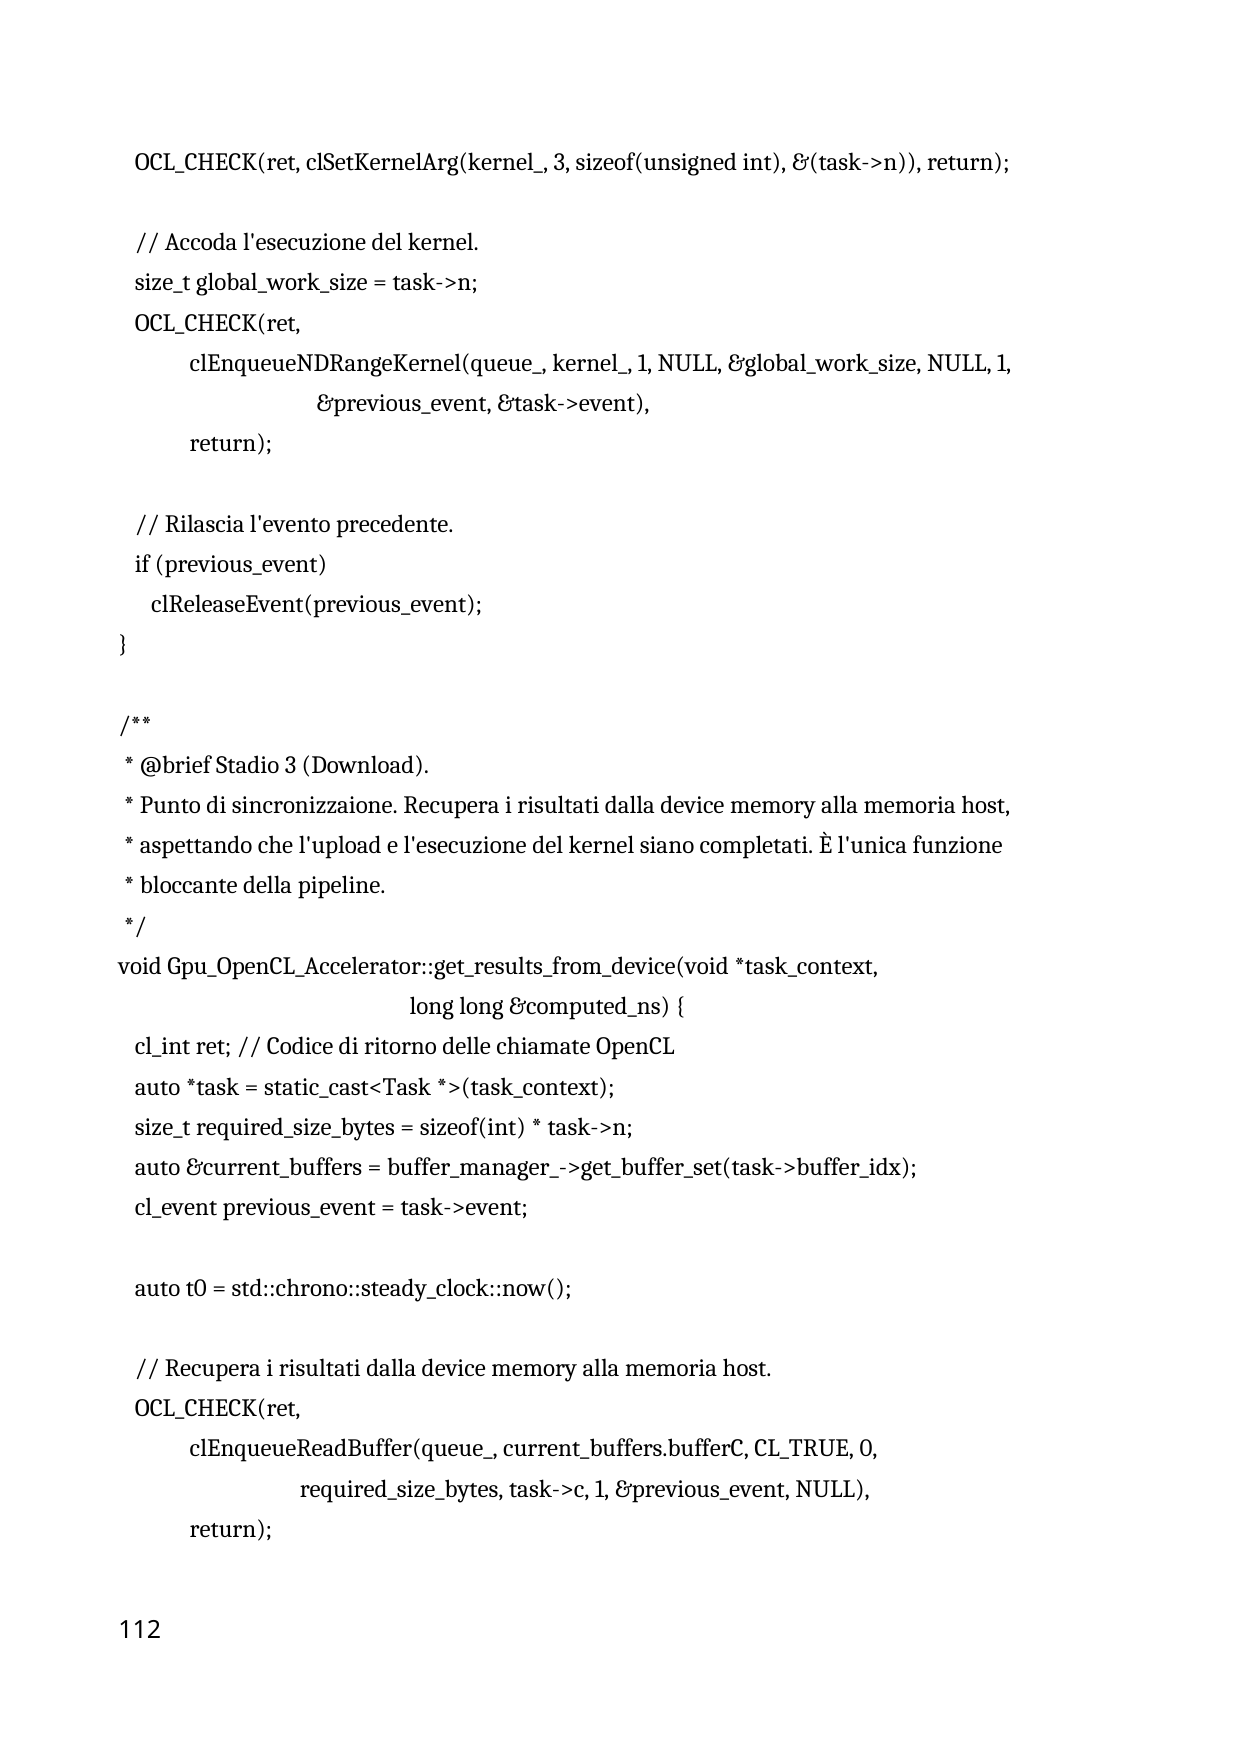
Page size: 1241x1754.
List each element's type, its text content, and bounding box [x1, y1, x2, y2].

text * Punto di sincronizzaione. Recupera i risultati dalla device memory alla memoria host, [118, 791, 1122, 820]
text // Recupera i risultati dalla device memory alla memoria host. [118, 1354, 1122, 1383]
text } [118, 630, 1122, 659]
text // Accoda l'esecuzione del kernel. [118, 228, 1122, 257]
text auto &current_buffers = buffer_manager_->get_buffer_set(task->buffer_idx); [118, 1153, 1122, 1182]
text long long &computed_ns) { [118, 992, 1122, 1021]
text void Gpu_OpenCL_Accelerator::get_results_from_device(void *task_context, [118, 952, 1122, 981]
text * @brief Stadio 3 (Download). [118, 751, 1122, 779]
text clReleaseEvent(previous_event); [118, 590, 1122, 619]
text auto t0 = std::chrono::steady_clock::now(); [118, 1273, 1122, 1302]
text if (previous_event) [118, 550, 1122, 578]
text clEnqueueReadBuffer(queue_, current_buffers.bufferC, CL_TRUE, 0, [118, 1434, 1122, 1463]
text * aspettando che l'upload e l'esecuzione del kernel siano completati. È l'unica funzione [118, 831, 1122, 860]
text OCL_CHECK(ret, [118, 1394, 1122, 1423]
text return); [118, 1515, 1122, 1543]
text * bloccante della pipeline. [118, 871, 1122, 900]
text /** [118, 711, 1122, 739]
text auto *task = static_cast<Task *>(task_context); [118, 1072, 1122, 1101]
text required_size_bytes, task->c, 1, &previous_event, NULL), [118, 1474, 1122, 1503]
text clEnqueueNDRangeKernel(queue_, kernel_, 1, NULL, &global_work_size, NULL, 1, [118, 349, 1122, 377]
text cl_event previous_event = task->event; [118, 1193, 1122, 1222]
text // Rilascia l'evento precedente. [118, 509, 1122, 538]
text size_t required_size_bytes = sizeof(int) * task->n; [118, 1113, 1122, 1141]
text */ [118, 912, 1122, 940]
text cl_int ret; // Codice di ritorno delle chiamate OpenCL [118, 1032, 1122, 1061]
text &previous_event, &task->event), [118, 389, 1122, 418]
text OCL_CHECK(ret, clSetKernelArg(kernel_, 3, sizeof(unsigned int), &(task->n)), return); [118, 148, 1122, 176]
text size_t global_work_size = task->n; [118, 268, 1122, 297]
text OCL_CHECK(ret, [118, 308, 1122, 337]
text return); [118, 429, 1122, 458]
